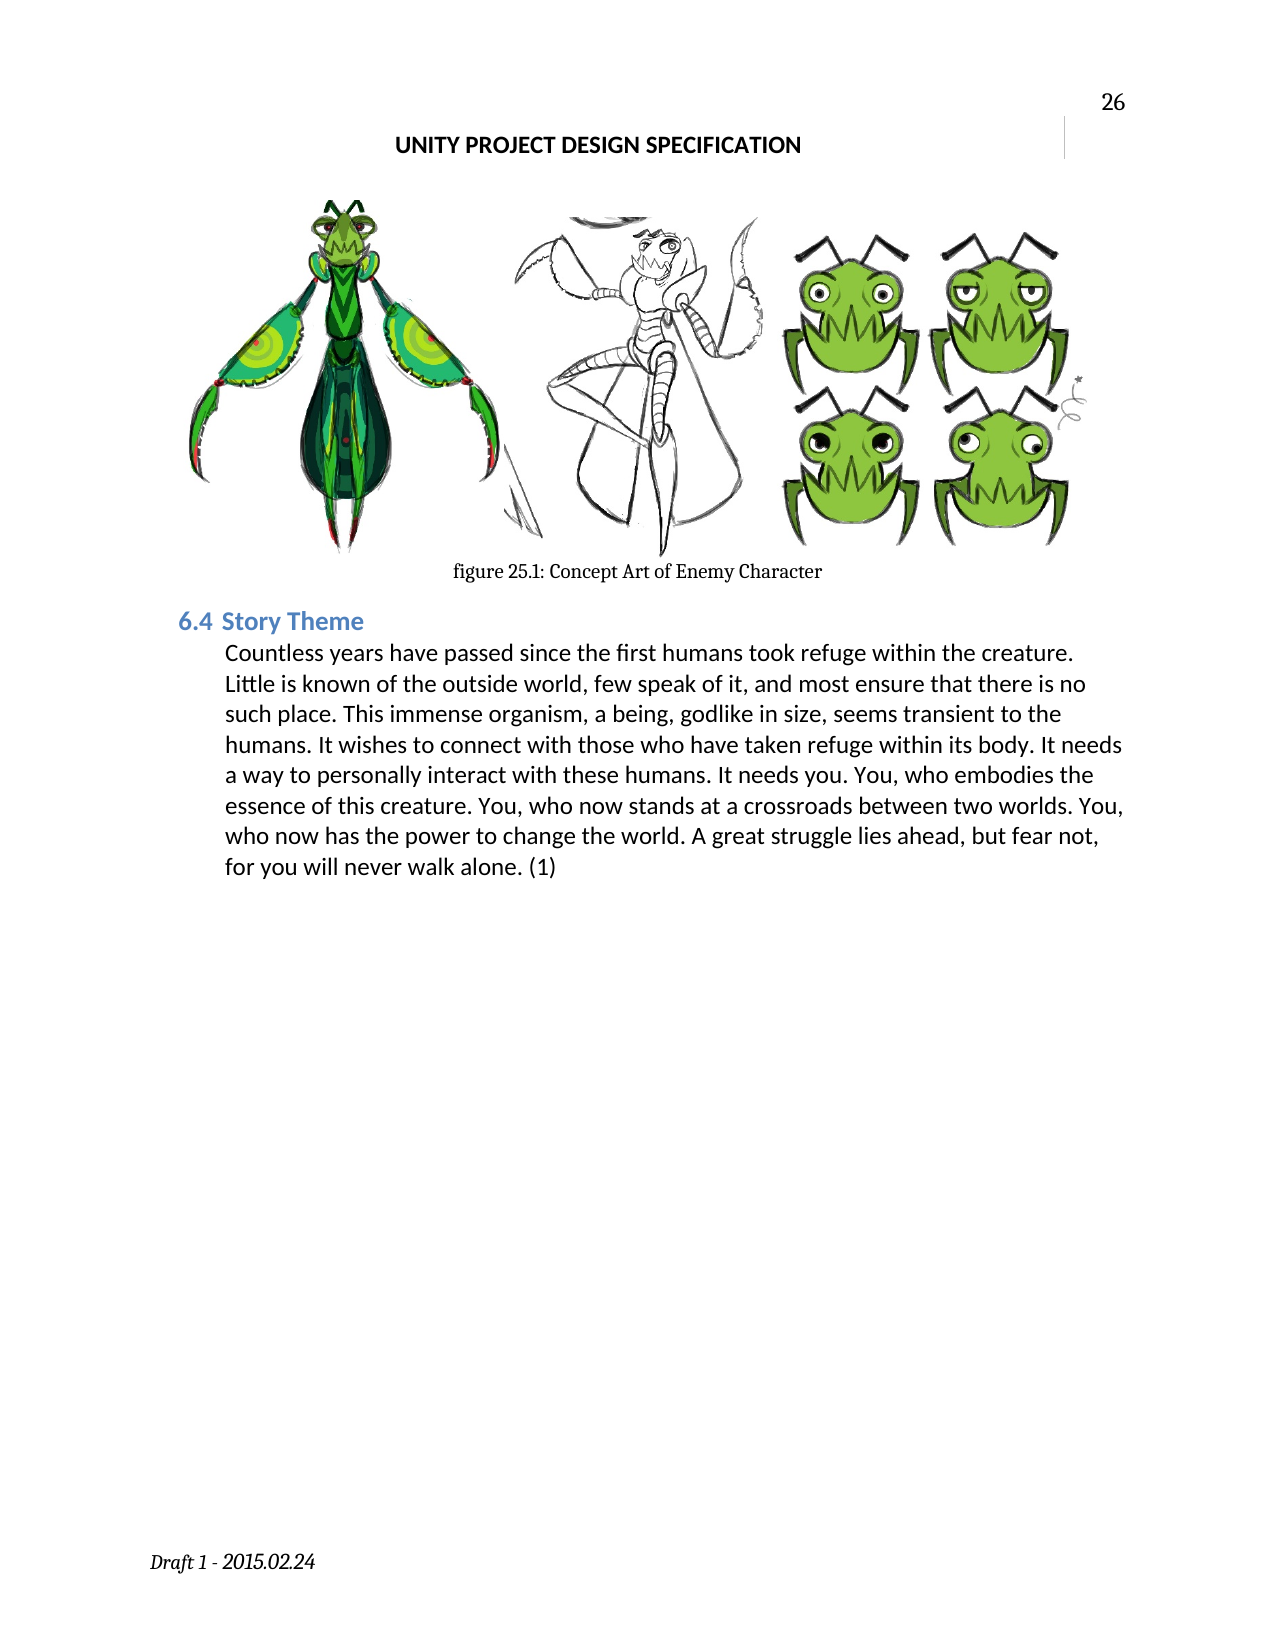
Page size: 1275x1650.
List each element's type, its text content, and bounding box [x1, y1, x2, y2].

subtitle Story Theme [178, 604, 1125, 637]
picture [183, 200, 1092, 560]
list Countless years have passed since the first humans took refuge within the creature. Little is known of the outside world, few speak of it, and most ensure that there is no such place. This immense organism, a being, godlike in size, seems transient to the humans. It wishes to connect with those who have taken refuge within its body. It needs a way to personally interact with these humans. It needs you. You, who embodies the essence of this creature. You, who now stands at a crossroads between two worlds. You, who now has the power to change the world. A great struggle lies ahead, but fear not, for you will never walk alone. (1) [225, 637, 1125, 881]
